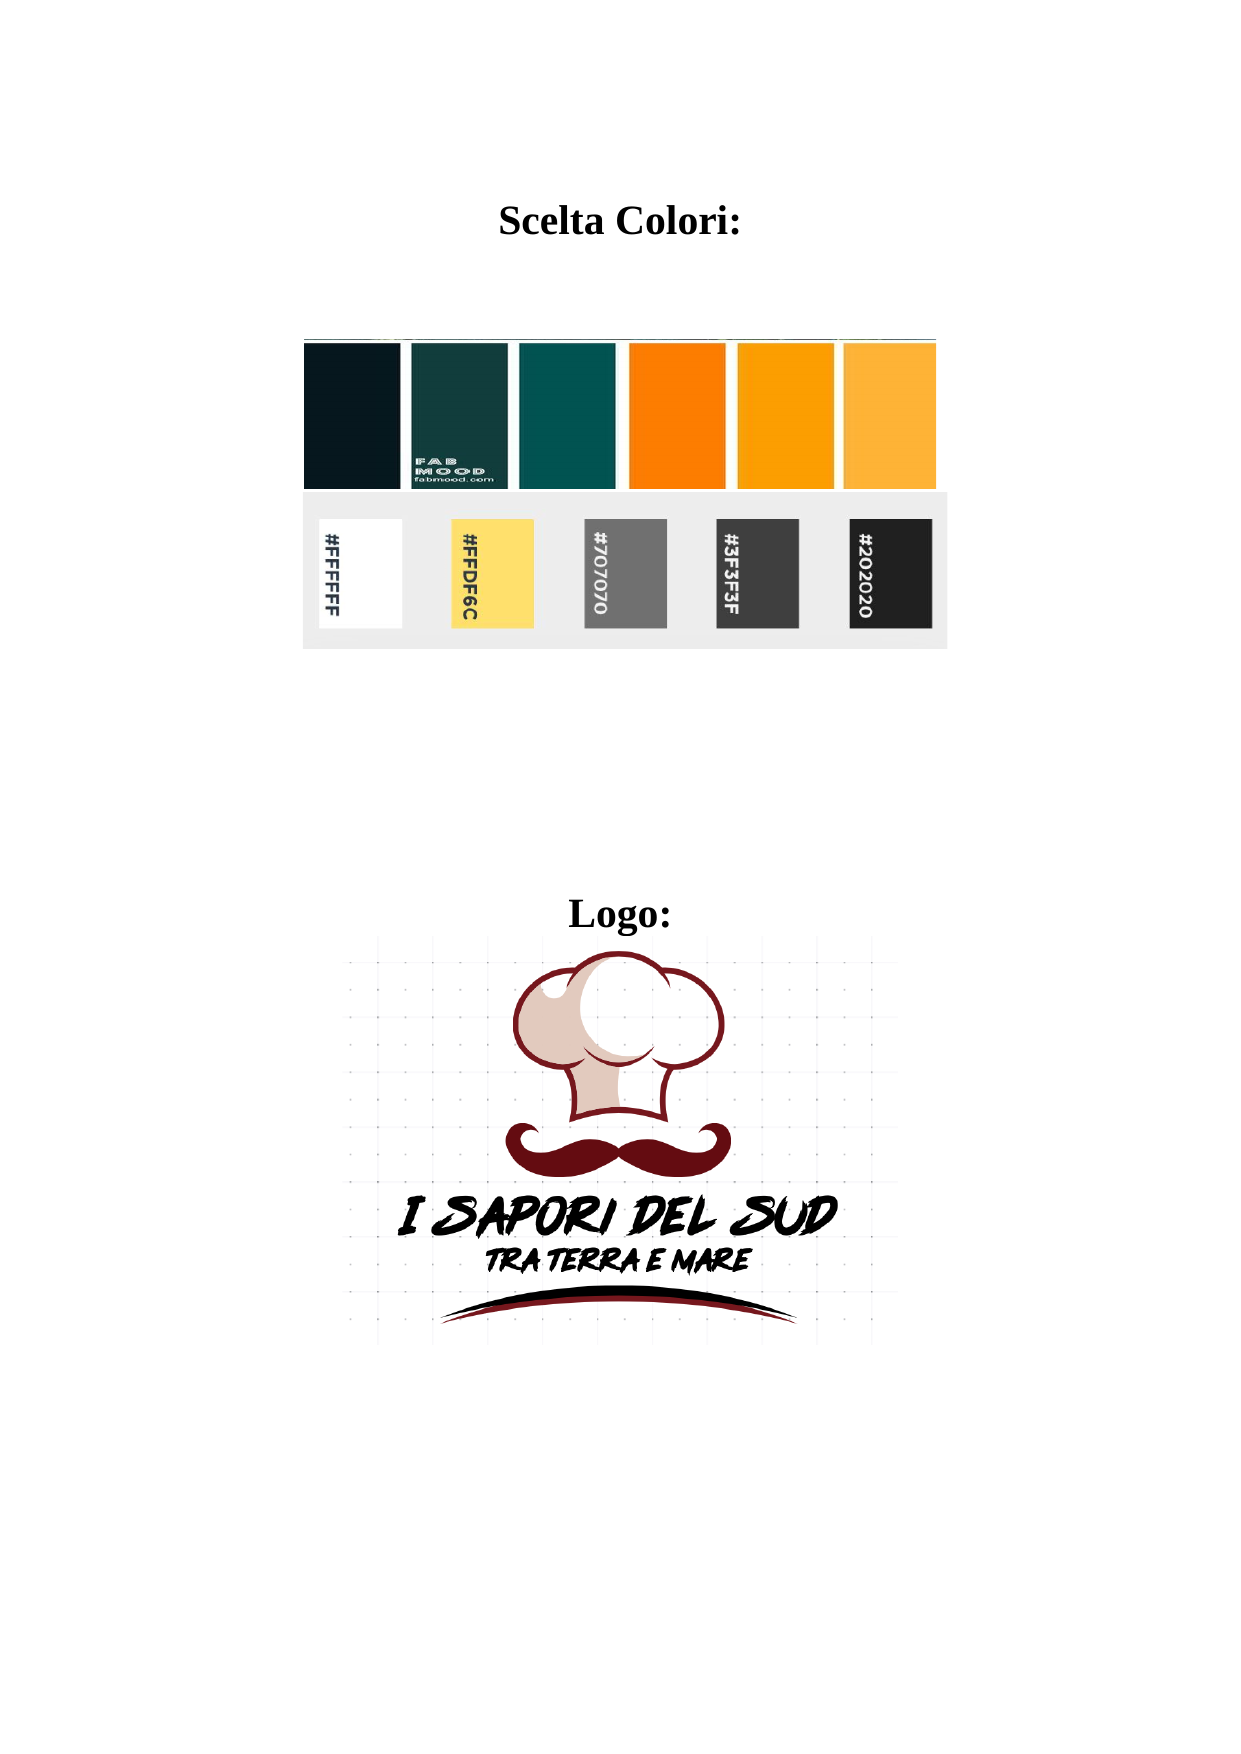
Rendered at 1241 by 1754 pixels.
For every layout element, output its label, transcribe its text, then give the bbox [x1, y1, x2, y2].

picture [342, 936, 898, 1345]
picture [302, 492, 948, 649]
text Logo: [118, 888, 1122, 936]
picture [304, 339, 937, 489]
text Scelta Colori: [118, 196, 1122, 243]
